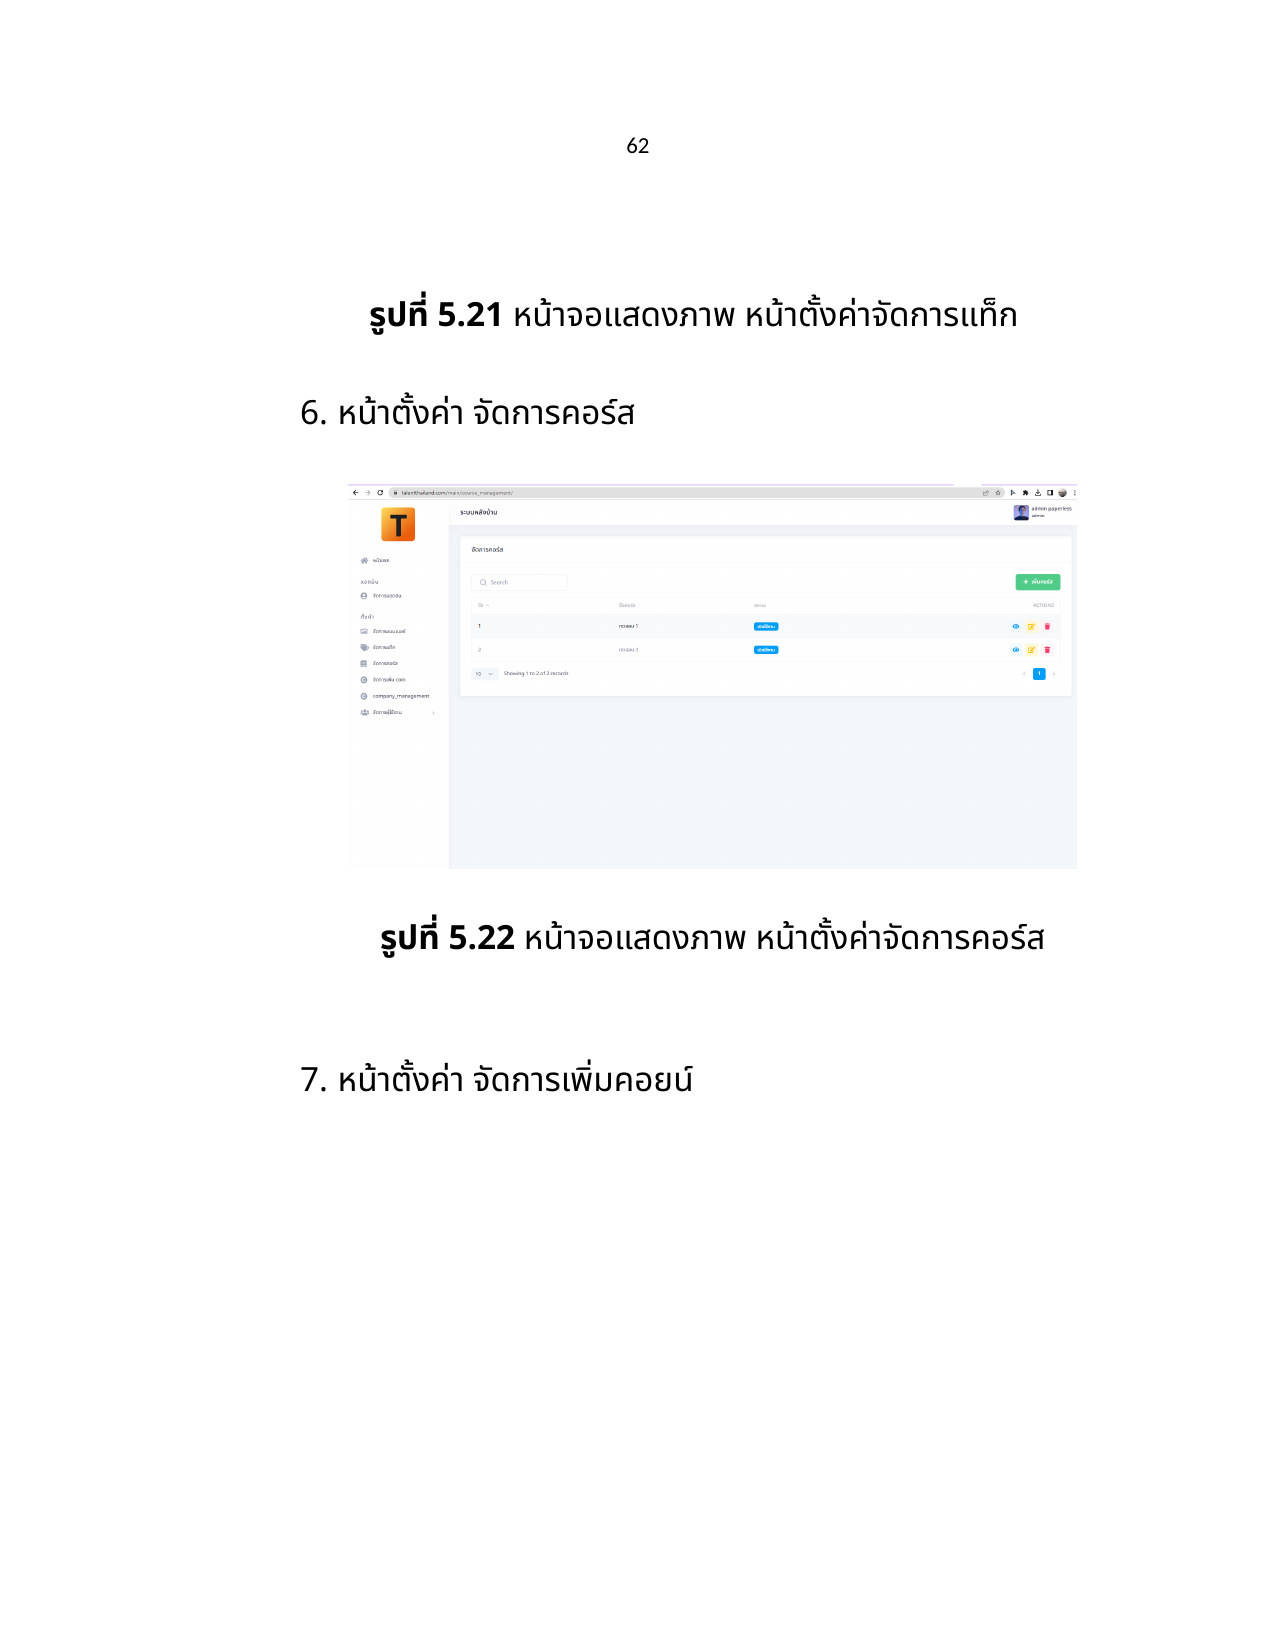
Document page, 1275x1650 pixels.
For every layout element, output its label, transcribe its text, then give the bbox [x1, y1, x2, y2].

list หน้าตั้งค่า จัดการคอร์ส [300, 389, 1087, 439]
picture [347, 484, 1078, 869]
list หน้าตั้งค่า จัดการเพิ่มคอยน์ [300, 1056, 1087, 1106]
list รูปที่ 5.22 หน้าจอแสดงภาพ หน้าตั้งค่าจัดการคอร์ส [337, 914, 1087, 965]
text รูปที่ 5.21 หน้าจอแสดงภาพ หน้าตั้งค่าจัดการแท็ก [300, 291, 1087, 341]
